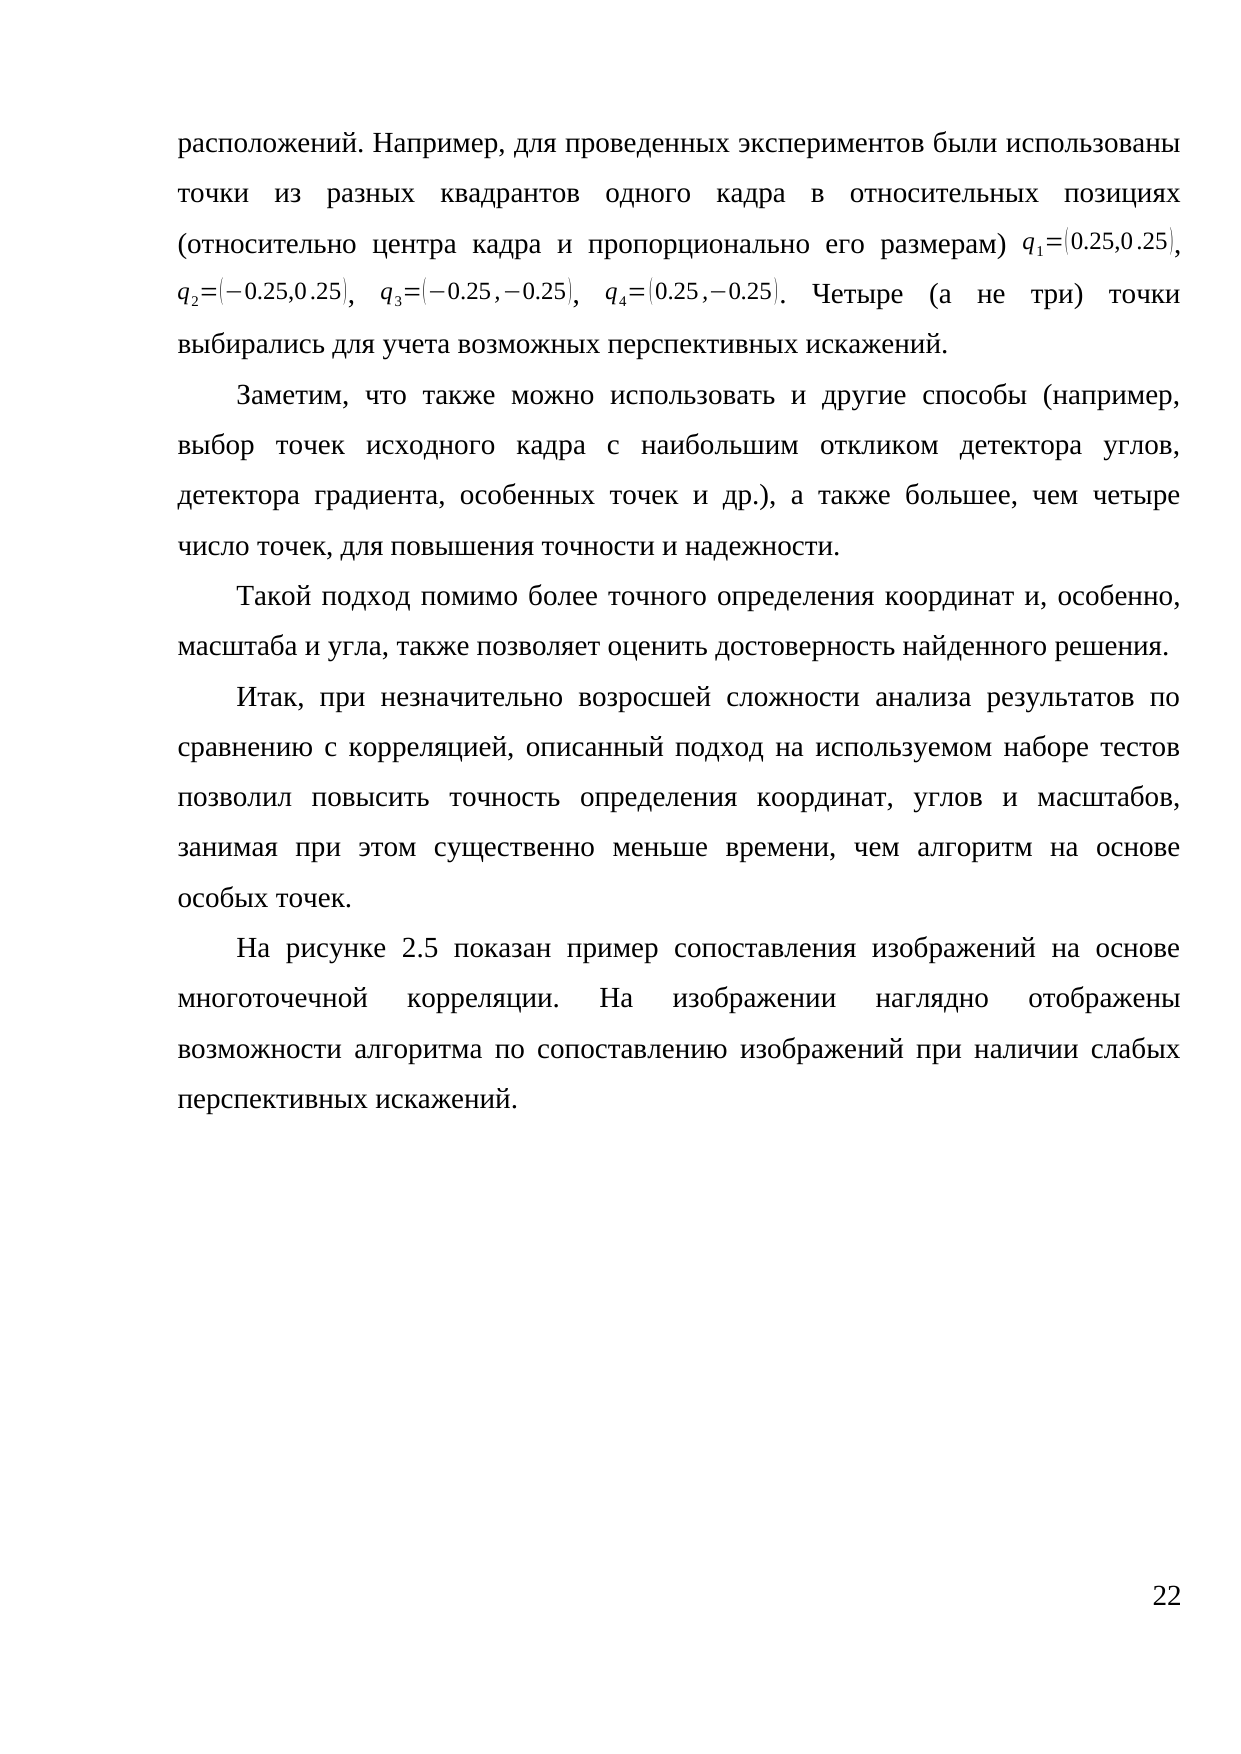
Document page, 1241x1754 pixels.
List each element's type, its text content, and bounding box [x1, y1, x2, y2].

text На рисунке 2.5 показан пример сопоставления изображений на основе многоточечной корреляции. На изображении наглядно отображены возможности алгоритма по сопоставлению изображений при наличии слабых перспективных искажений. [177, 930, 1181, 1115]
text Итак, при незначительно возросшей сложности анализа результатов по сравнению с корреляцией, описанный подход на используемом наборе тестов позволил повысить точность определения координат, углов и масштабов, занимая при этом существенно меньше времени, чем алгоритм на основе особых точек. [177, 679, 1181, 913]
text Заметим, что также можно использовать и другие способы (например, выбор точек исходного кадра с наибольшим откликом детектора углов, детектора градиента, особенных точек и др.), а также большее, чем четыре число точек, для повышения точности и надежности. [177, 377, 1181, 561]
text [177, 125, 1181, 360]
text Такой подход помимо более точного определения координат и, особенно, масштаба и угла, также позволяет оценить достоверность найденного решения. [177, 578, 1181, 662]
